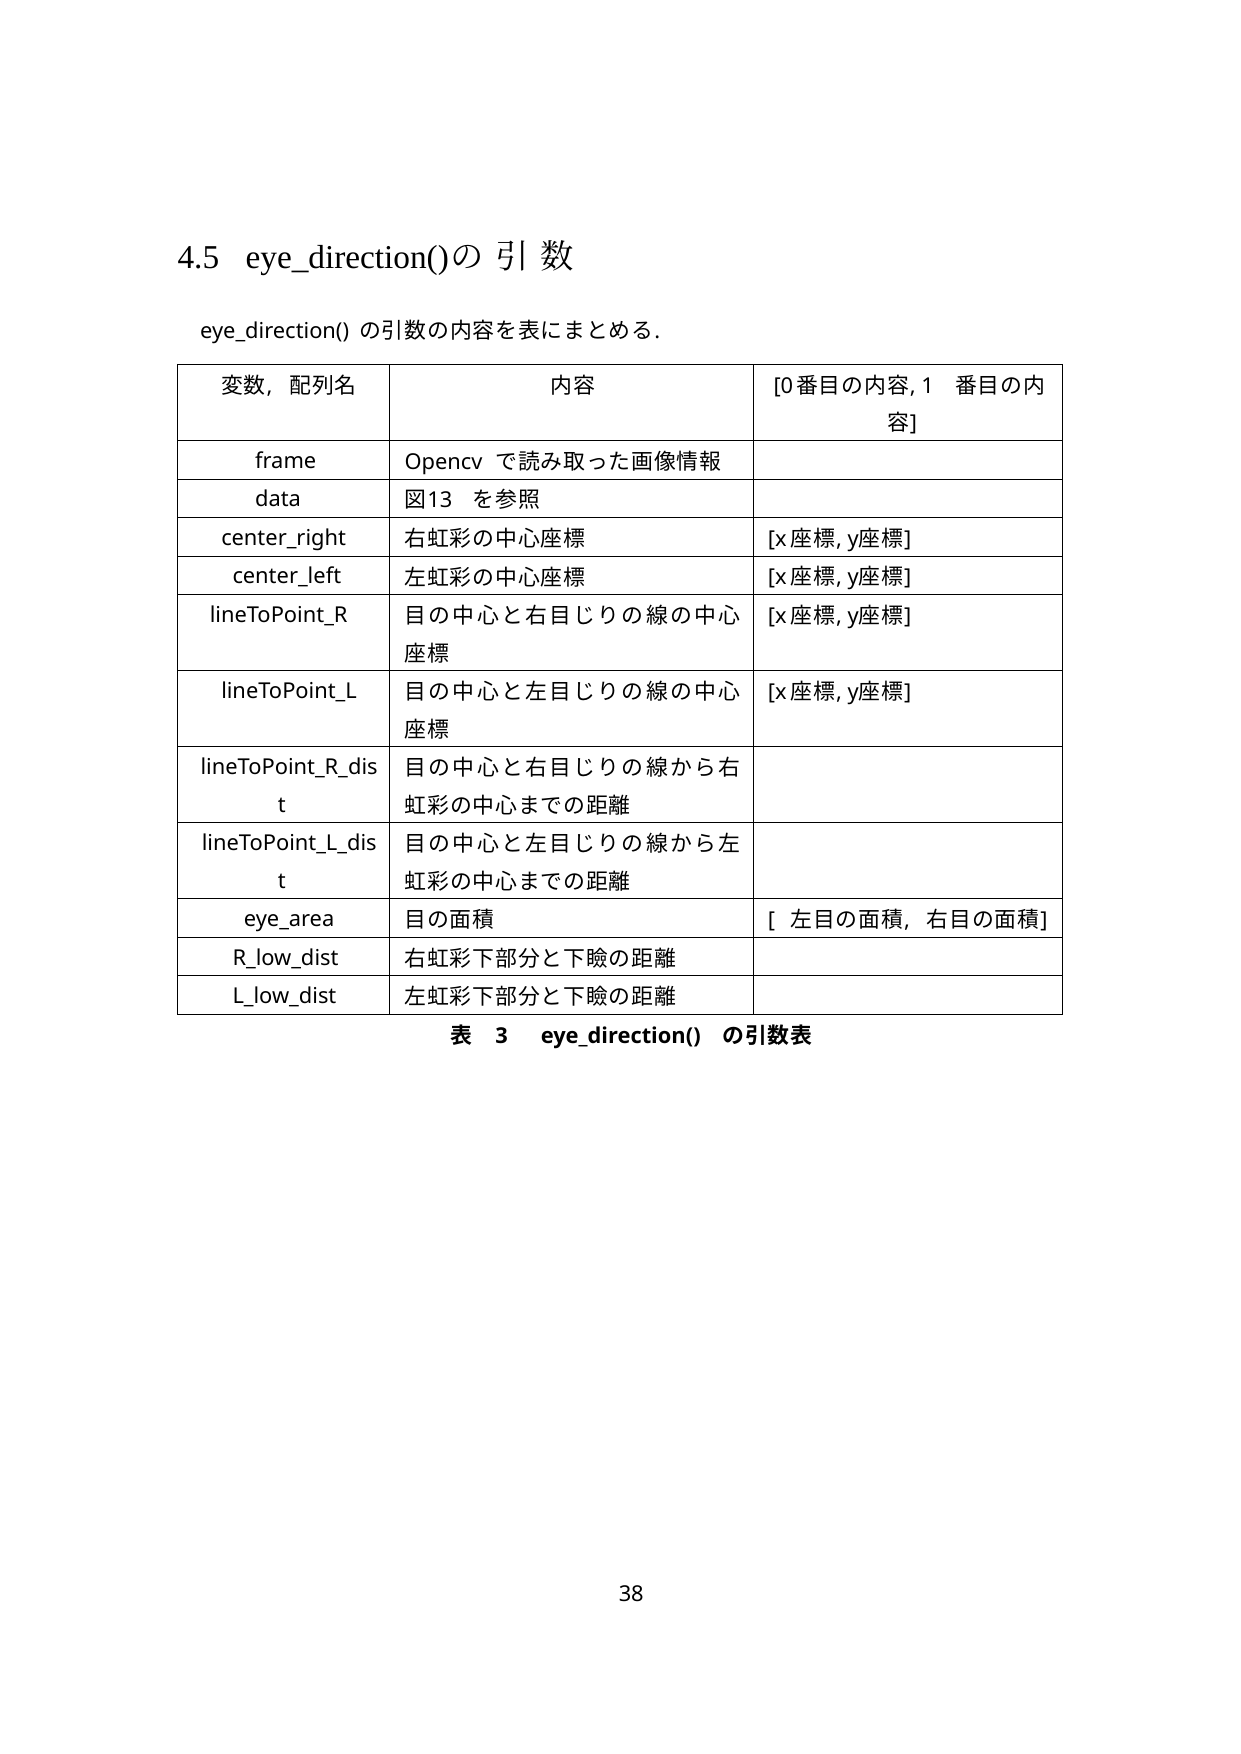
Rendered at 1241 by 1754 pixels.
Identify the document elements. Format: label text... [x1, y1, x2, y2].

table_cell [x座標, y座標] [754, 671, 1062, 746]
table_cell lineToPoint_R_dist [178, 747, 389, 822]
table_cell [754, 976, 1062, 1014]
table_cell [754, 747, 1062, 822]
table_cell 目の中心と左目じりの線から左虹彩の中心までの距離 [390, 823, 753, 898]
table_cell frame [178, 441, 389, 478]
table_cell 目の面積 [390, 899, 753, 937]
table_cell Opencvで読み取った画像情報 [390, 441, 753, 478]
table_cell 右虹彩の中心座標 [390, 518, 753, 556]
text eye_direction()の引数の内容を表にまとめる. [177, 311, 1063, 348]
table_cell lineToPoint_L_dist [178, 823, 389, 898]
table_cell 左虹彩の中心座標 [390, 557, 753, 594]
table_cell [x座標, y座標] [754, 518, 1062, 556]
table_cell [754, 823, 1062, 898]
table_cell lineToPoint_R [178, 595, 389, 670]
table_cell R_low_dist [178, 938, 389, 975]
text 表 3 eye_direction()の引数表 [177, 1015, 1063, 1052]
table_cell center_right [178, 518, 389, 556]
table_header 内容 [390, 365, 753, 440]
table_cell 目の中心と右目じりの線の中心座標 [390, 595, 753, 670]
table_cell [左目の面積, 右目の面積] [754, 899, 1062, 937]
table_cell lineToPoint_L [178, 671, 389, 746]
table_cell center_left [178, 557, 389, 594]
table_cell 目の中心と左目じりの線の中心座標 [390, 671, 753, 746]
table_cell 目の中心と右目じりの線から右虹彩の中心までの距離 [390, 747, 753, 822]
table_cell 図13を参照 [390, 480, 753, 517]
table_cell [754, 938, 1062, 975]
table_cell [x座標, y座標] [754, 557, 1062, 594]
table_cell [754, 480, 1062, 517]
table_cell eye_area [178, 899, 389, 937]
table_cell 左虹彩下部分と下瞼の距離 [390, 976, 753, 1014]
table_cell [x座標, y座標] [754, 595, 1062, 670]
subtitle eye_direction()の引数 [177, 217, 1063, 292]
table_cell 右虹彩下部分と下瞼の距離 [390, 938, 753, 975]
table_header 変数, 配列名 [178, 365, 389, 440]
table_header [0番目の内容, 1番目の内容] [754, 365, 1062, 440]
table_cell data [178, 480, 389, 517]
table_cell [754, 441, 1062, 478]
table_cell L_low_dist [178, 976, 389, 1014]
